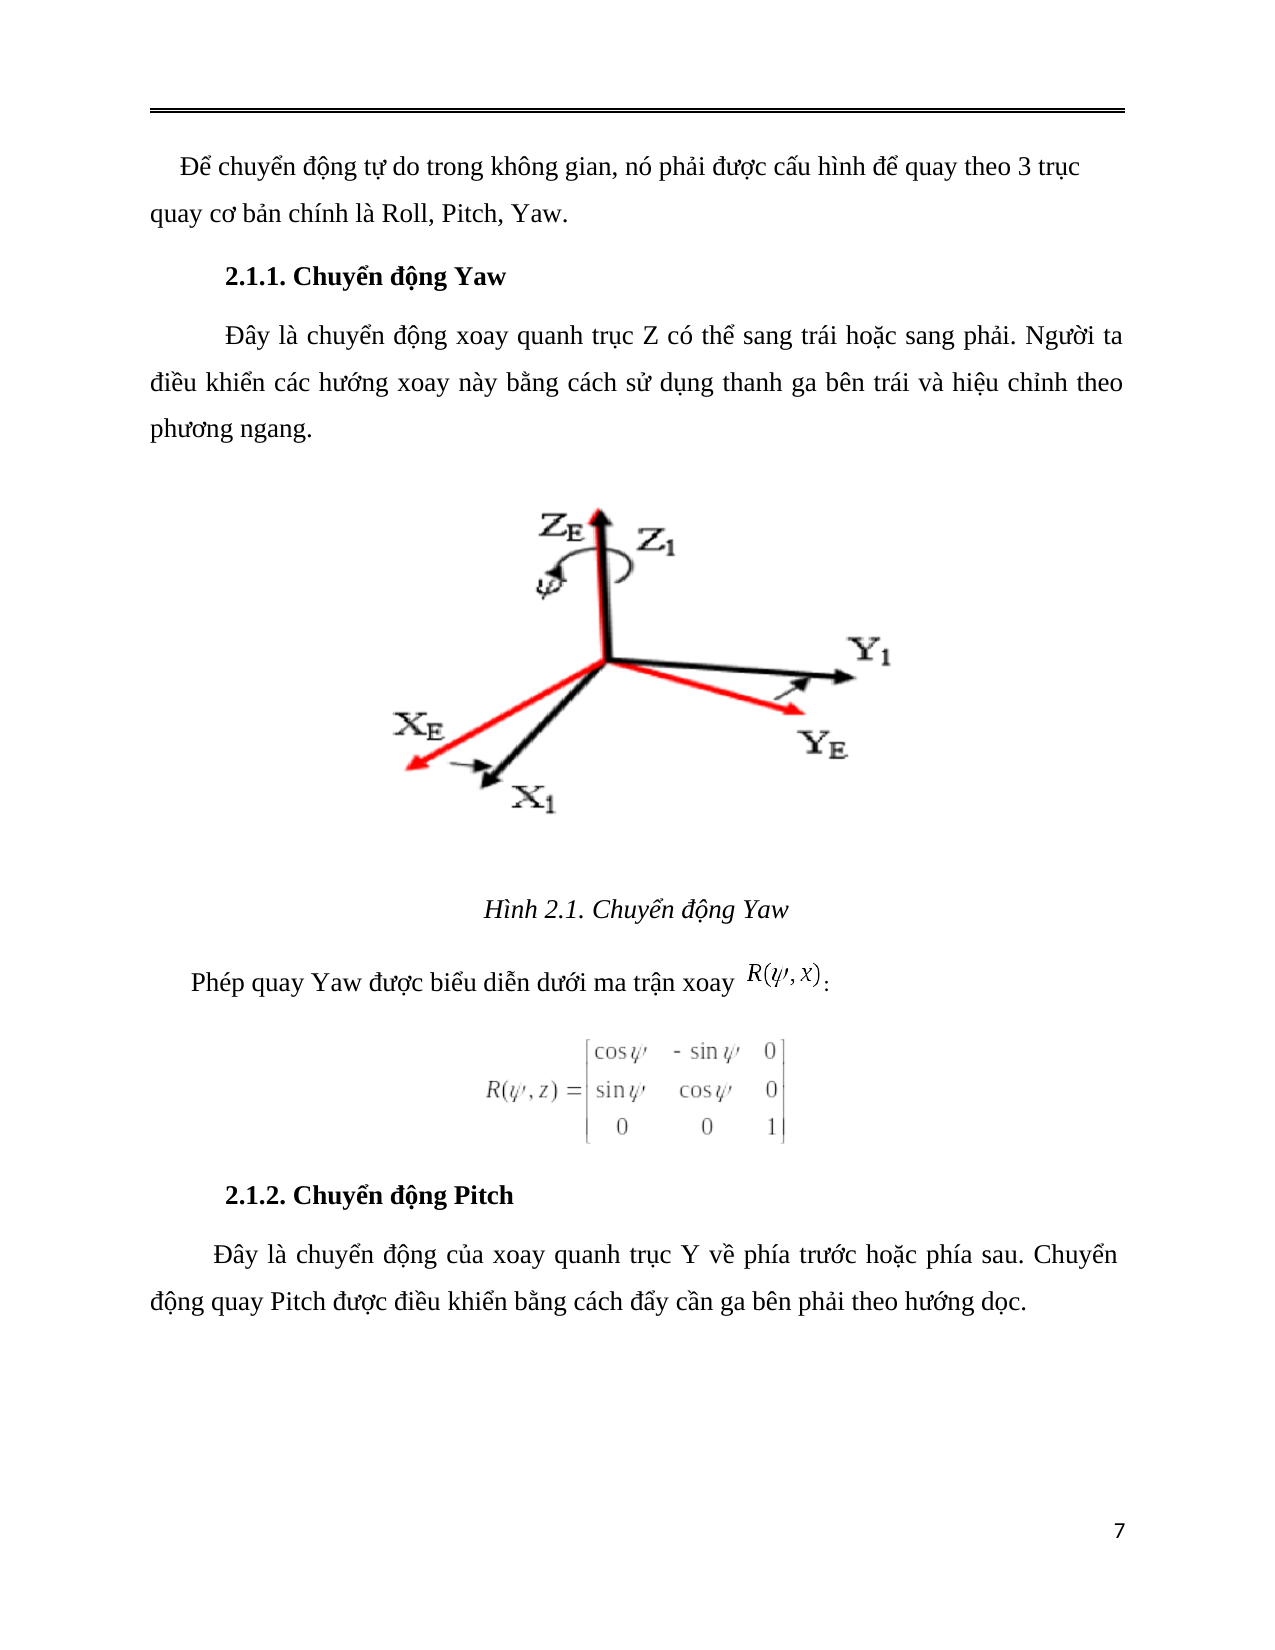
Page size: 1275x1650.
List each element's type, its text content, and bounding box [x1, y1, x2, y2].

text Chuyển động Yaw [225, 260, 1125, 291]
text Hình 2.1. Chuyển động Yaw [150, 893, 1125, 924]
text Đây là chuyển động xoay quanh trục Z có thể sang trái hoặc sang phải. Người ta điều khiển các hướng xoay này bằng cách sử dụng thanh ga bên trái và hiệu chỉnh theo phương ngang. [150, 319, 1125, 444]
list Phép quay Yaw được biểu diễn dưới ma trận xoay : [191, 956, 1125, 997]
text Chuyển động Pitch [225, 1179, 1125, 1210]
text Đây là chuyển động của xoay quanh trục Y về phía trước hoặc phía sau. Chuyển động quay Pitch được điều khiển bằng cách đẩy cần ga bên phải theo hướng dọc. [150, 1238, 1120, 1316]
text Để chuyển động tự do trong không gian, nó phải được cấu hình để quay theo 3 trục quay cơ bản chính là Roll, Pitch, Yaw. [150, 150, 1125, 228]
picture [340, 475, 935, 863]
